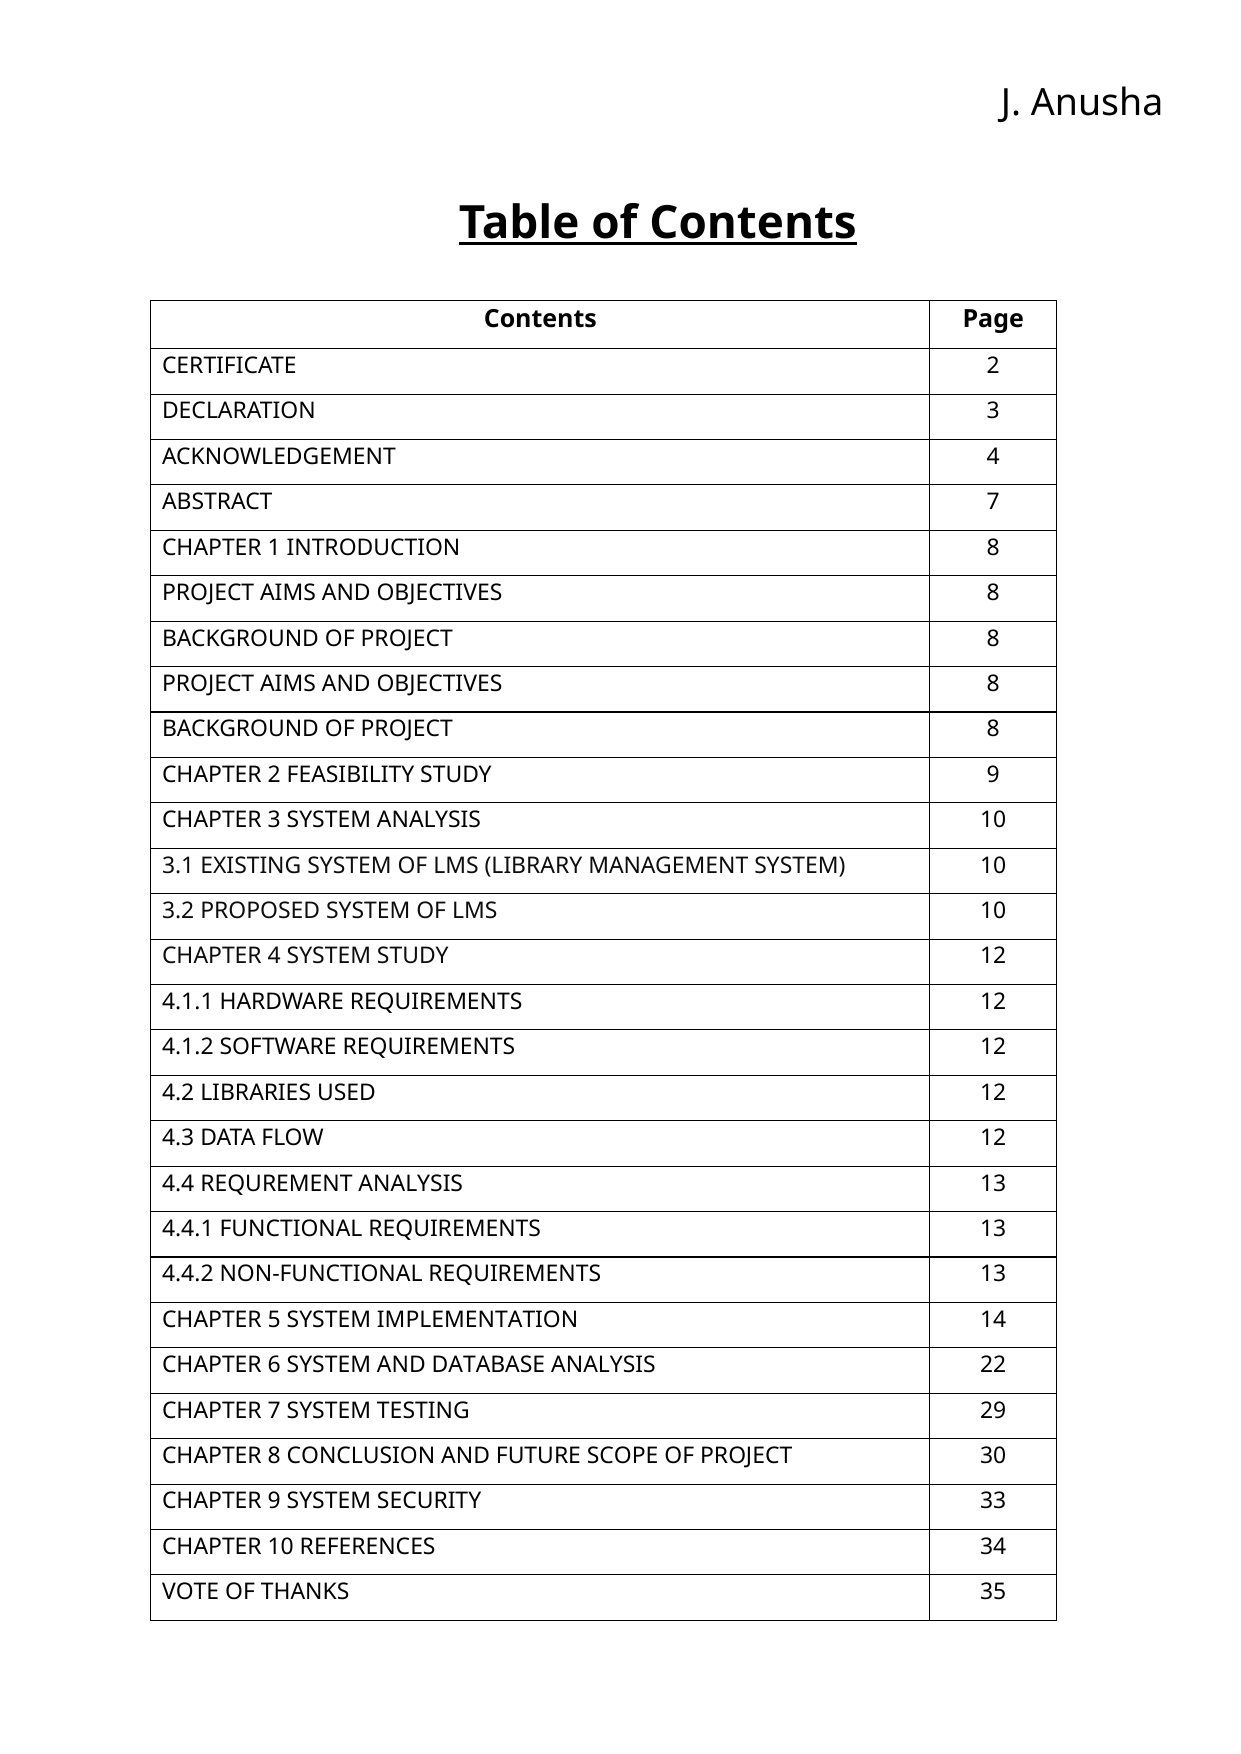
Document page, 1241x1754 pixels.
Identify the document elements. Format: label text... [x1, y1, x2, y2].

table_cell 30 [930, 1439, 1056, 1483]
table_cell 4.4.2 NON-FUNCTIONAL REQUIREMENTS [151, 1258, 929, 1302]
table_cell 4.2 LIBRARIES USED [151, 1076, 929, 1120]
table_cell 3.2 PROPOSED SYSTEM OF LMS [151, 894, 929, 938]
table_cell CHAPTER 10 REFERENCES [151, 1530, 929, 1574]
table_cell 8 [930, 713, 1056, 757]
table_cell 13 [930, 1212, 1056, 1256]
table_cell 10 [930, 803, 1056, 848]
table_cell CHAPTER 1 INTRODUCTION [151, 531, 929, 575]
table_cell ABSTRACT [151, 485, 929, 530]
text J. Anusha [112, 75, 1165, 126]
table_cell 3.1 EXISTING SYSTEM OF LMS (LIBRARY MANAGEMENT SYSTEM) [151, 849, 929, 893]
table_cell 13 [930, 1167, 1056, 1211]
table_cell 22 [930, 1348, 1056, 1393]
table_cell 12 [930, 1076, 1056, 1120]
table_cell CHAPTER 4 SYSTEM STUDY [151, 940, 929, 984]
table_cell 3 [930, 395, 1056, 439]
table_cell 33 [930, 1485, 1056, 1529]
table_cell CHAPTER 6 SYSTEM AND DATABASE ANALYSIS [151, 1348, 929, 1393]
table_cell CHAPTER 9 SYSTEM SECURITY [151, 1485, 929, 1529]
table_cell 10 [930, 894, 1056, 938]
table_cell 12 [930, 985, 1056, 1029]
table_cell 9 [930, 758, 1056, 802]
table_cell 4.4 REQUREMENT ANALYSIS [151, 1167, 929, 1211]
table_cell 7 [930, 485, 1056, 530]
table_cell 12 [930, 940, 1056, 984]
table_cell CHAPTER 3 SYSTEM ANALYSIS [151, 803, 929, 848]
table_cell PROJECT AIMS AND OBJECTIVES [151, 576, 929, 621]
table_cell 8 [930, 576, 1056, 621]
table_cell 12 [930, 1030, 1056, 1075]
table_cell CHAPTER 5 SYSTEM IMPLEMENTATION [151, 1303, 929, 1347]
table_cell 10 [930, 849, 1056, 893]
table_cell CHAPTER 2 FEASIBILITY STUDY [151, 758, 929, 802]
table_cell 12 [930, 1121, 1056, 1166]
table_cell 2 [930, 349, 1056, 393]
table_cell 8 [930, 667, 1056, 711]
table_cell ACKNOWLEDGEMENT [151, 440, 929, 484]
table_cell 35 [930, 1575, 1056, 1620]
table_header Page [930, 301, 1056, 348]
table_cell CHAPTER 8 CONCLUSION AND FUTURE SCOPE OF PROJECT [151, 1439, 929, 1483]
table_cell 4.4.1 FUNCTIONAL REQUIREMENTS [151, 1212, 929, 1256]
table_cell PROJECT AIMS AND OBJECTIVES [151, 667, 929, 711]
table_cell 8 [930, 531, 1056, 575]
table_cell 4.3 DATA FLOW [151, 1121, 929, 1166]
table_cell 4.1.2 SOFTWARE REQUIREMENTS [151, 1030, 929, 1075]
table_cell 14 [930, 1303, 1056, 1347]
table_cell 8 [930, 622, 1056, 666]
table_cell 29 [930, 1394, 1056, 1438]
table_cell 34 [930, 1530, 1056, 1574]
table_cell CHAPTER 7 SYSTEM TESTING [151, 1394, 929, 1438]
table_cell 4.1.1 HARDWARE REQUIREMENTS [151, 985, 929, 1029]
table_cell BACKGROUND OF PROJECT [151, 713, 929, 757]
table_cell CERTIFICATE [151, 349, 929, 393]
table_header Contents [151, 301, 929, 348]
table_cell 4 [930, 440, 1056, 484]
table_cell VOTE OF THANKS [151, 1575, 929, 1620]
table_cell DECLARATION [151, 395, 929, 439]
list Table of Contents [150, 189, 1165, 252]
table_cell 13 [930, 1258, 1056, 1302]
table_cell BACKGROUND OF PROJECT [151, 622, 929, 666]
